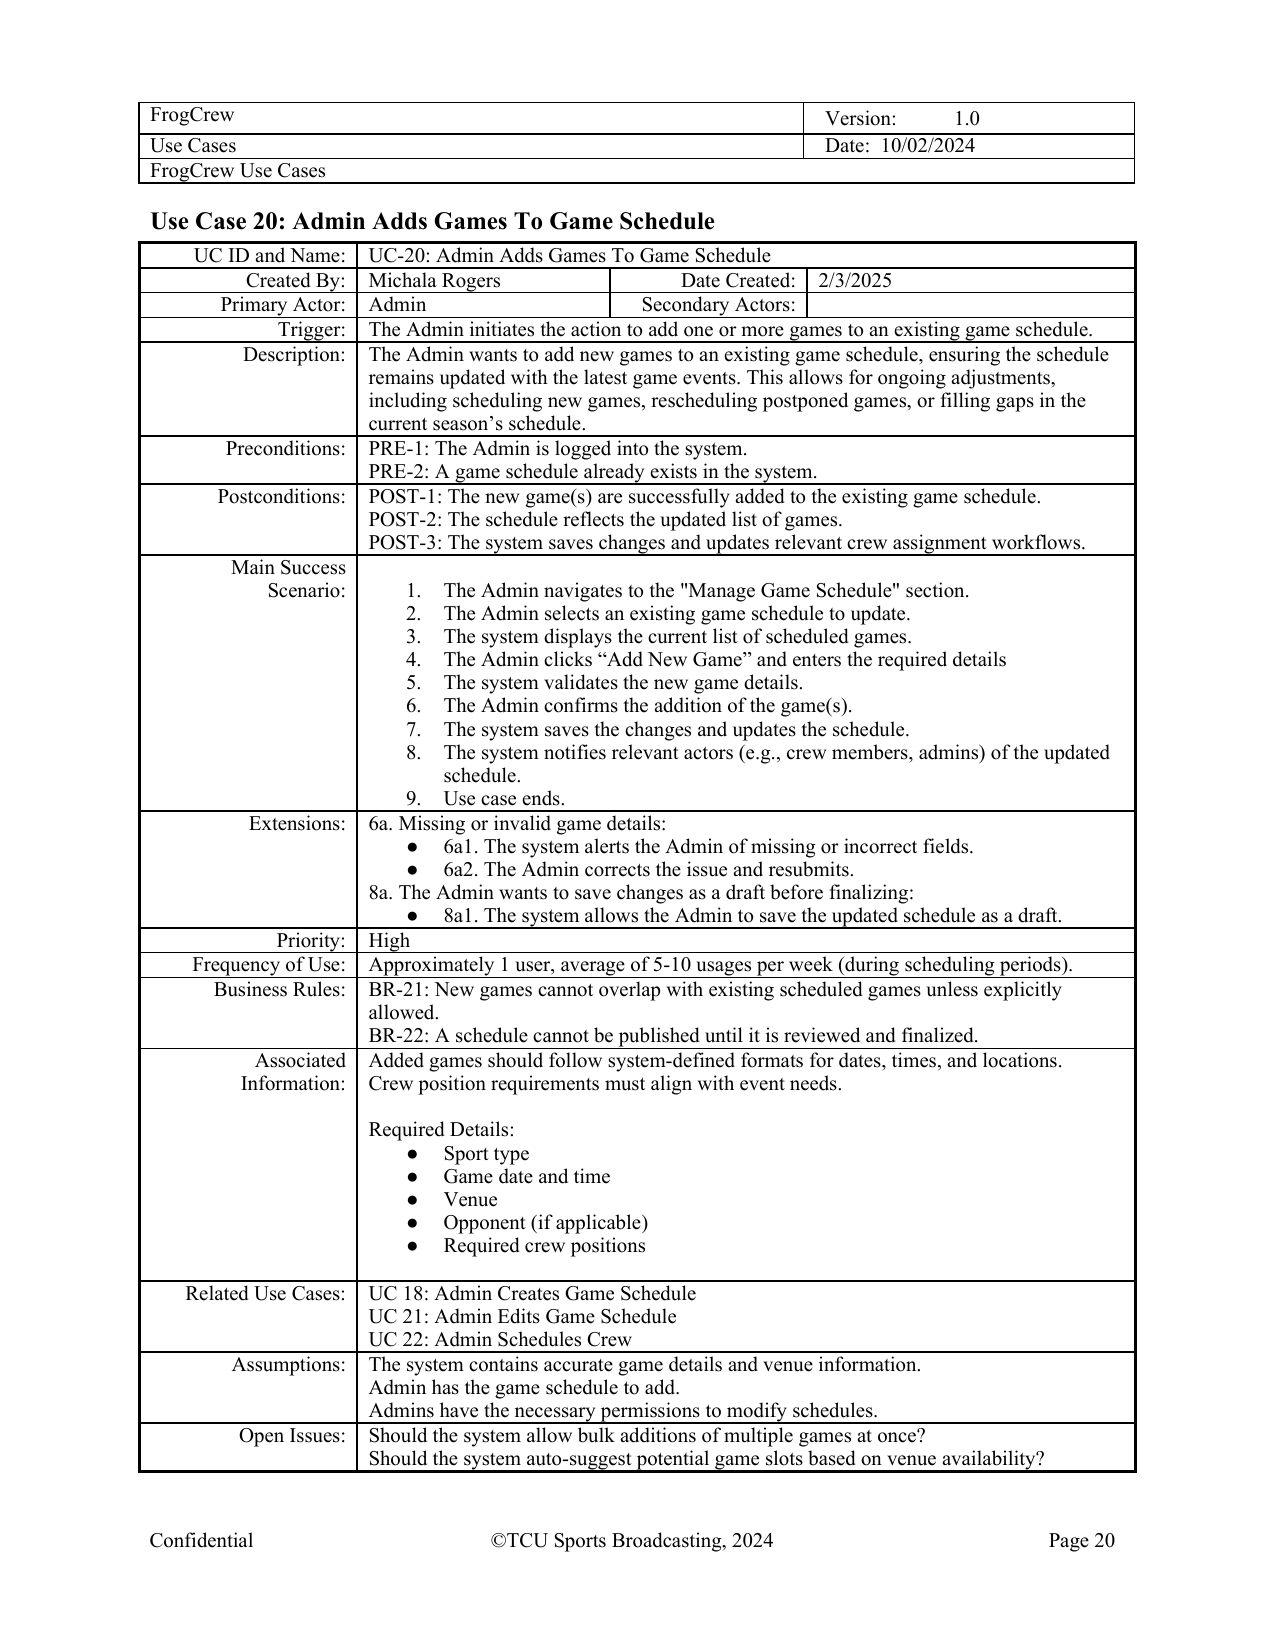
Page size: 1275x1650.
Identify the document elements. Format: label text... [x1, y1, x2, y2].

table_cell Preconditions: [141, 437, 356, 483]
table_cell POST-1: The new game(s) are successfully added to the existing game schedule. POST-2: The schedule reflects the updated list of games. POST-3: The system saves changes and updates relevant crew assignment workflows. [358, 485, 1134, 554]
table_cell Frequency of Use: [141, 953, 356, 976]
table_cell Open Issues: [141, 1424, 356, 1470]
table_cell Trigger: [141, 318, 356, 341]
table_cell Priority: [141, 929, 356, 952]
table_cell Postconditions: [141, 485, 356, 554]
table_cell Assumptions: [141, 1353, 356, 1422]
table_cell Secondary Actors: [611, 293, 806, 316]
table_header UC ID and Name: [141, 244, 356, 267]
table_cell Business Rules: [141, 978, 356, 1047]
table_cell Description: [141, 343, 356, 435]
table_cell PRE-1: The Admin is logged into the system. PRE-2: A game schedule already exists in the system. [358, 437, 1134, 483]
table_cell Created By: [141, 269, 356, 292]
table_cell 2/3/2025 [808, 269, 1134, 292]
table_cell [808, 293, 1134, 316]
table_cell Main Success Scenario: [141, 556, 356, 810]
table_cell 6a. Missing or invalid game details: 6a1. The system alerts the Admin of missing or incorrect fields. 6a2. The Admin corrects the issue and resubmits. 8a. The Admin wants to save changes as a draft before finalizing: 8a1. The system allows the Admin to save the updated schedule as a draft. [358, 812, 1134, 927]
table_cell Primary Actor: [141, 293, 356, 316]
table_cell Associated Information: [141, 1049, 356, 1280]
table_cell Michala Rogers [358, 269, 609, 292]
table_cell UC 18: Admin Creates Game Schedule UC 21: Admin Edits Game Schedule UC 22: Admin Schedules Crew [358, 1282, 1134, 1351]
table_cell The Admin navigates to the "Manage Game Schedule" section. The Admin selects an existing game schedule to update. The system displays the current list of scheduled games. The Admin clicks “Add New Game” and enters the required details The system validates the new game details. The Admin confirms the addition of the game(s). The system saves the changes and updates the schedule. The system notifies relevant actors (e.g., crew members, admins) of the updated schedule. Use case ends. [358, 556, 1134, 810]
table_cell Date Created: [611, 269, 806, 292]
table_header UC-20: Admin Adds Games To Game Schedule [358, 244, 1134, 267]
table_cell BR-21: New games cannot overlap with existing scheduled games unless explicitly allowed. BR-22: A schedule cannot be published until it is reviewed and finalized. [358, 978, 1134, 1047]
subtitle Use Case 20: Admin Adds Games To Game Schedule [150, 207, 1125, 234]
table_cell Extensions: [141, 812, 356, 927]
table_cell Approximately 1 user, average of 5-10 usages per week (during scheduling periods). [358, 953, 1134, 976]
table_cell The system contains accurate game details and venue information. Admin has the game schedule to add. Admins have the necessary permissions to modify schedules. [358, 1353, 1134, 1422]
table_cell High [358, 929, 1134, 952]
table_cell Should the system allow bulk additions of multiple games at once? Should the system auto-suggest potential game slots based on venue availability? [358, 1424, 1134, 1470]
table_cell Admin [358, 293, 609, 316]
table_cell Added games should follow system-defined formats for dates, times, and locations. Crew position requirements must align with event needs. Required Details: Sport type Game date and time Venue Opponent (if applicable) Required crew positions [358, 1049, 1134, 1280]
table_cell The Admin initiates the action to add one or more games to an existing game schedule. [358, 318, 1134, 341]
table_cell The Admin wants to add new games to an existing game schedule, ensuring the schedule remains updated with the latest game events. This allows for ongoing adjustments, including scheduling new games, rescheduling postponed games, or filling gaps in the current season’s schedule. [358, 343, 1134, 435]
table_cell Related Use Cases: [141, 1282, 356, 1351]
